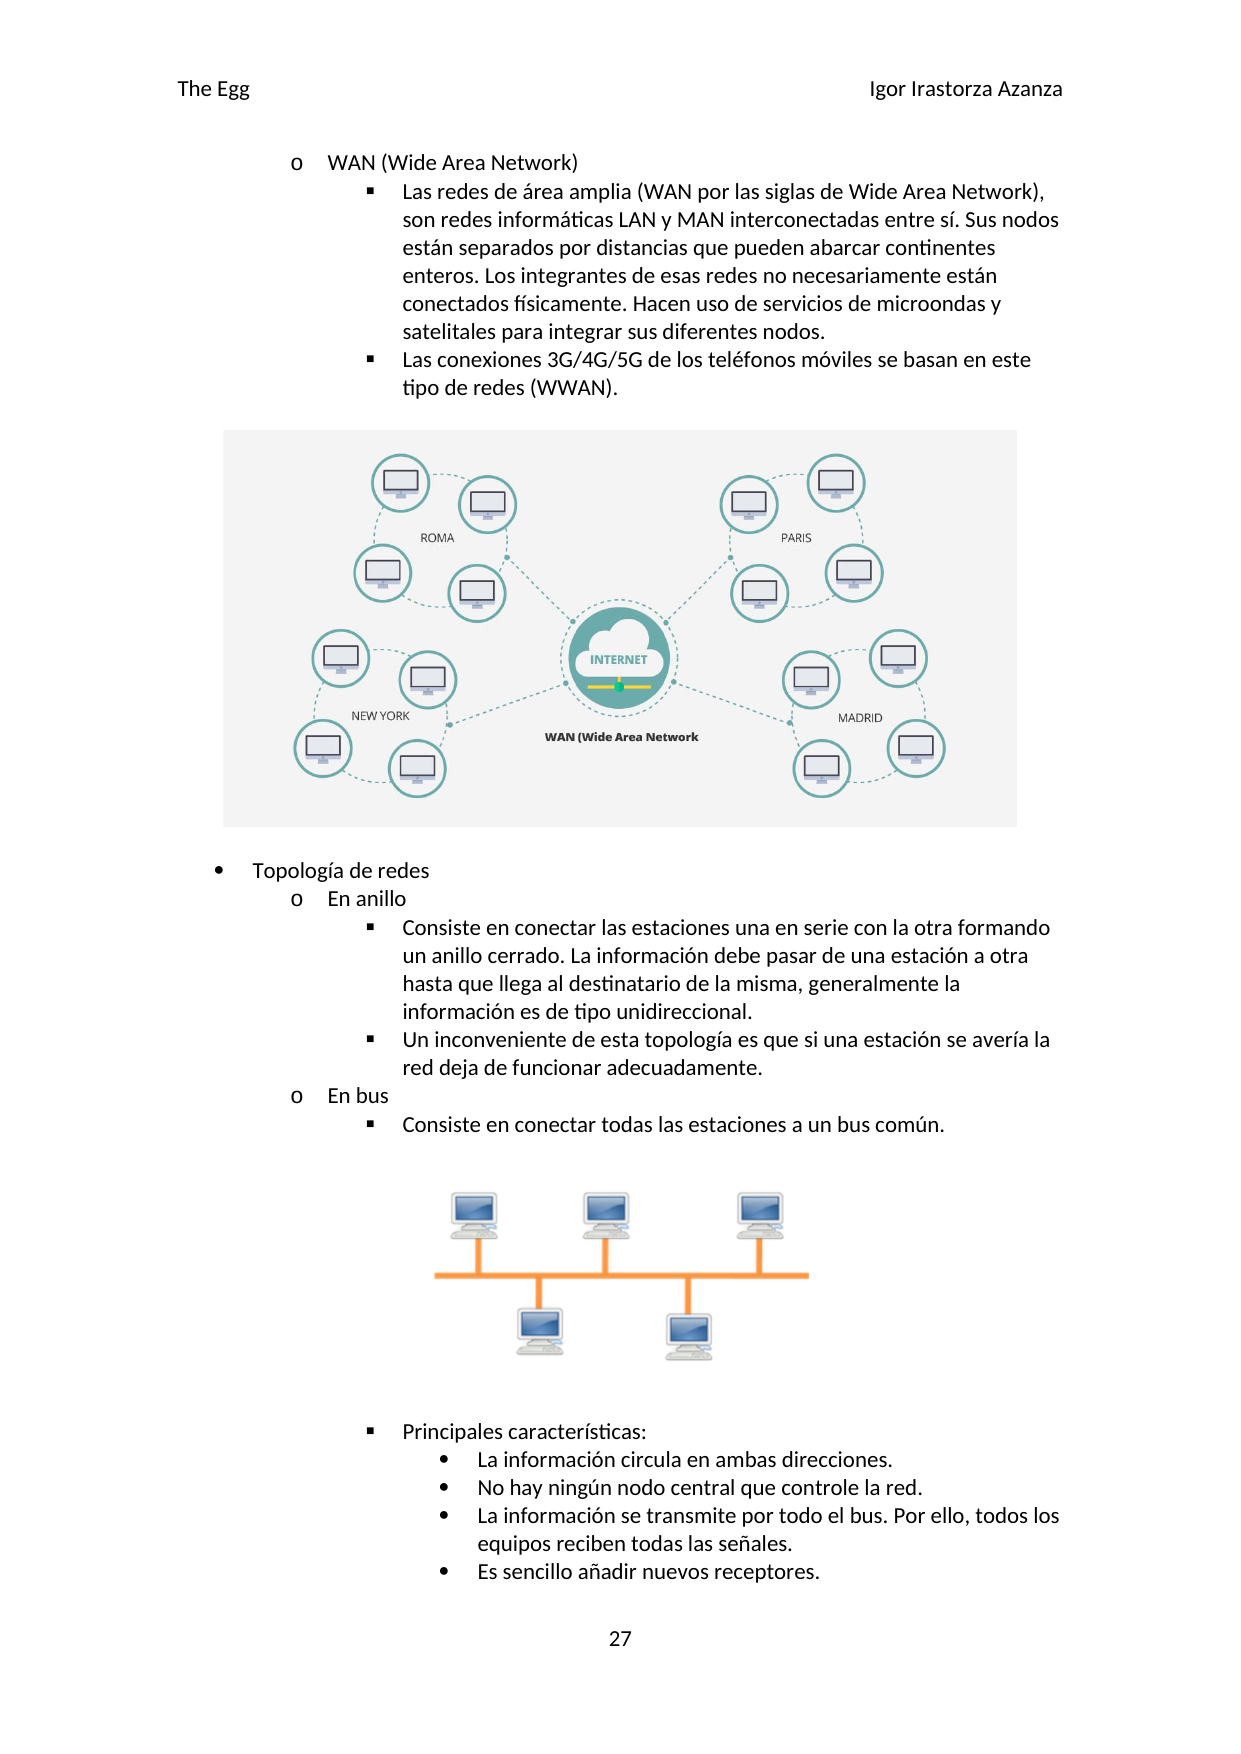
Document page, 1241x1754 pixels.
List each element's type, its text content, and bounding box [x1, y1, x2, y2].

list En anillo [290, 884, 1063, 913]
list Consiste en conectar todas las estaciones a un bus común. [365, 1111, 1063, 1139]
list Principales características: [365, 1417, 1063, 1445]
list En bus [290, 1081, 1063, 1111]
list Es sencillo añadir nuevos receptores. [440, 1557, 1063, 1585]
list Las redes de área amplia (WAN por las siglas de Wide Area Network), son redes informáticas LAN y MAN interconectadas entre sí. Sus nodos están separados por distancias que pueden abarcar continentes enteros. Los integrantes de esas redes no necesariamente están conectados físicamente. Hacen uso de servicios de microondas y satelitales para integrar sus diferentes nodos. [365, 177, 1063, 345]
picture [410, 1167, 830, 1388]
list Un inconveniente de esta topología es que si una estación se avería la red deja de funcionar adecuadamente. [365, 1025, 1063, 1081]
list WAN (Wide Area Network) [290, 148, 1063, 177]
list La información circula en ambas direcciones. [440, 1445, 1063, 1473]
list Topología de redes [215, 856, 1063, 884]
list Las conexiones 3G/4G/5G de los teléfonos móviles se basan en este tipo de redes (WWAN). [365, 345, 1063, 401]
list La información se transmite por todo el bus. Por ello, todos los equipos reciben todas las señales. [440, 1501, 1063, 1557]
list Consiste en conectar las estaciones una en serie con la otra formando un anillo cerrado. La información debe pasar de una estación a otra hasta que llega al destinatario de la misma, generalmente la información es de tipo unidireccional. [365, 913, 1063, 1025]
list No hay ningún nodo central que controle la red. [440, 1473, 1063, 1501]
picture [223, 430, 1017, 827]
